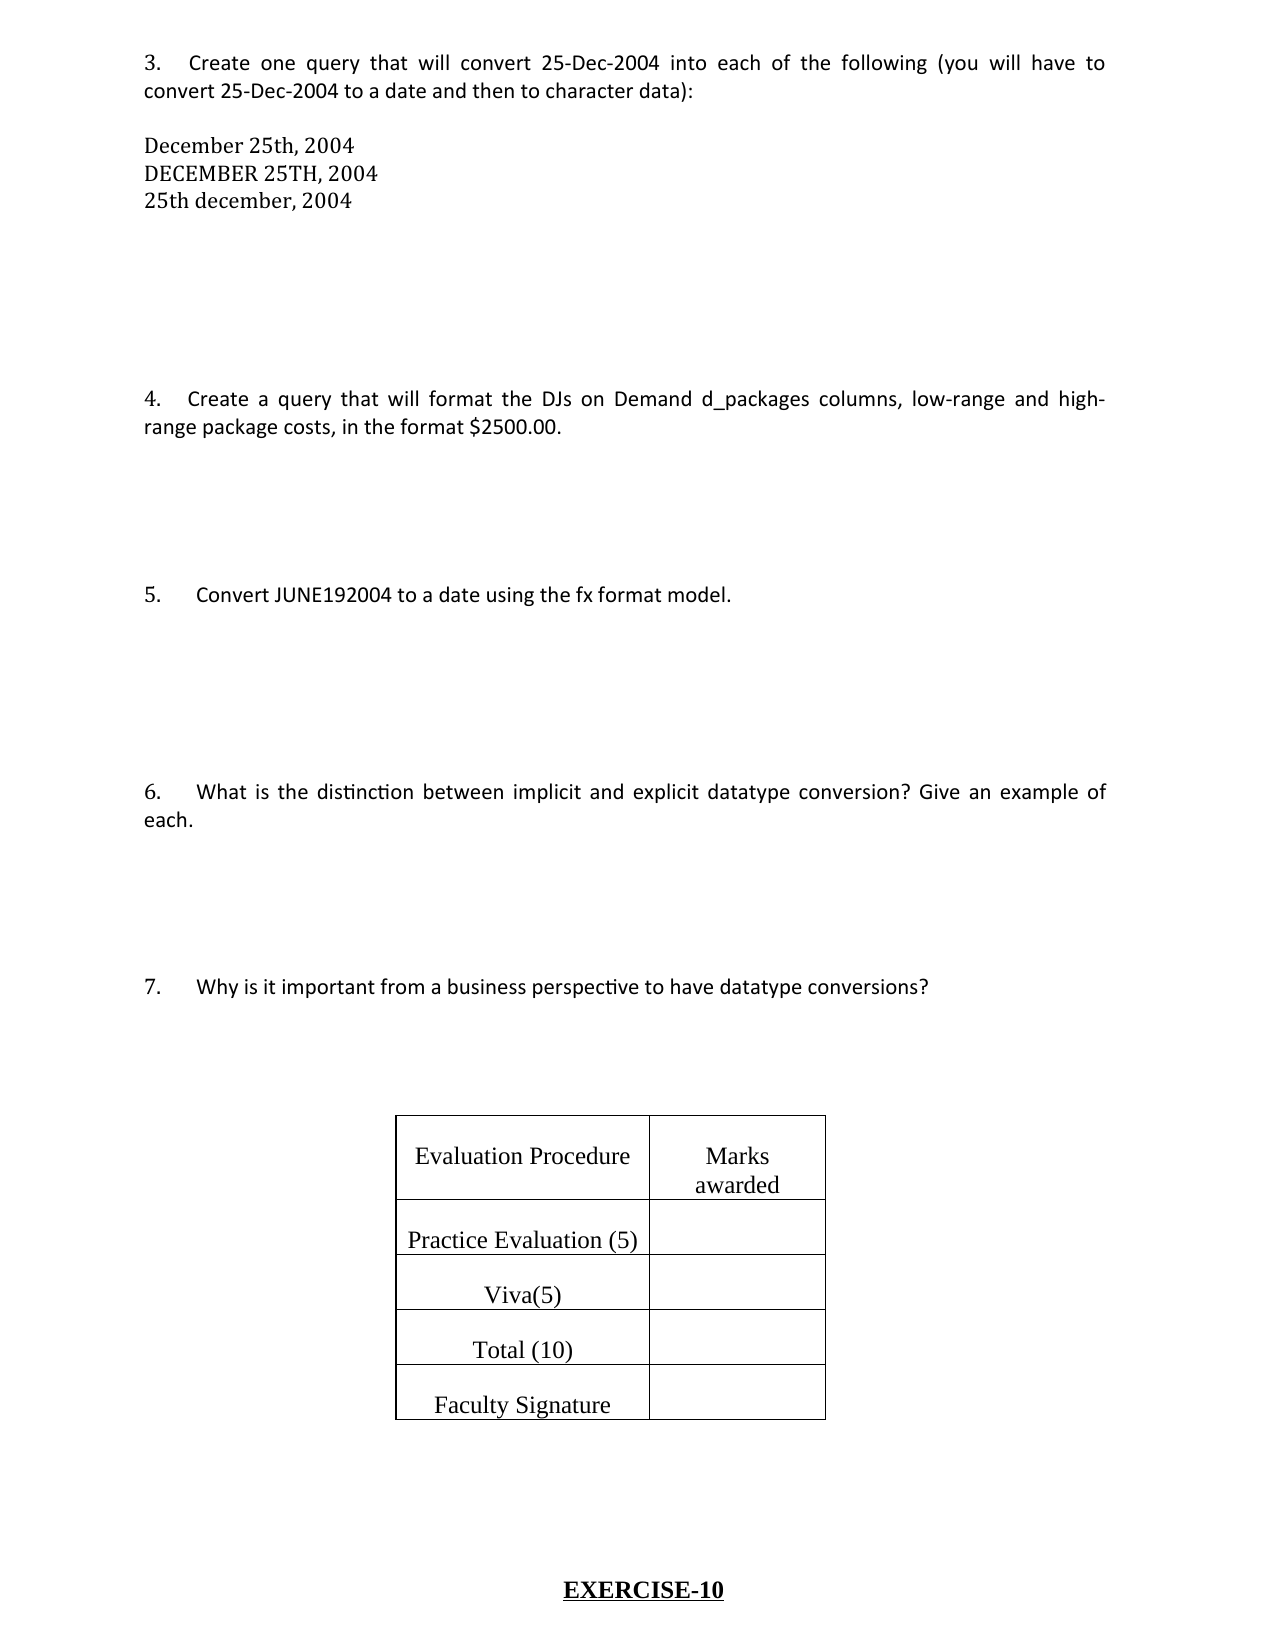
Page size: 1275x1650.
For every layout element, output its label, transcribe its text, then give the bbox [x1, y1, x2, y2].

text December 25th, 2004 [143, 132, 1144, 159]
text EXERCISE-10 [143, 1575, 1144, 1603]
list What is the distinction between implicit and explicit datatype conversion? Give an example of each. [143, 777, 1108, 833]
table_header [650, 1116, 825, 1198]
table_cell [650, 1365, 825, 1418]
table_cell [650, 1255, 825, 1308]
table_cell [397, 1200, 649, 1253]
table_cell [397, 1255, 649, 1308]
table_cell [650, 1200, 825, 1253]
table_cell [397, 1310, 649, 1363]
list Create a query that will format the DJs on Demand d_packages columns, low-range and high- range package costs, in the format $2500.00. [143, 384, 1108, 440]
list Create one query that will convert 25-Dec-2004 into each of the following (you will have to convert 25-Dec-2004 to a date and then to character data): [143, 48, 1108, 104]
text DECEMBER 25TH, 2004 [143, 159, 1144, 186]
text 25th december, 2004 [143, 187, 1144, 214]
list Why is it important from a business perspective to have datatype conversions? [143, 972, 1144, 1001]
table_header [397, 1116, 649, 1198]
list Convert JUNE192004 to a date using the fx format model. [143, 581, 1144, 609]
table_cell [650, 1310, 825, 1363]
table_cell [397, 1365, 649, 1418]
